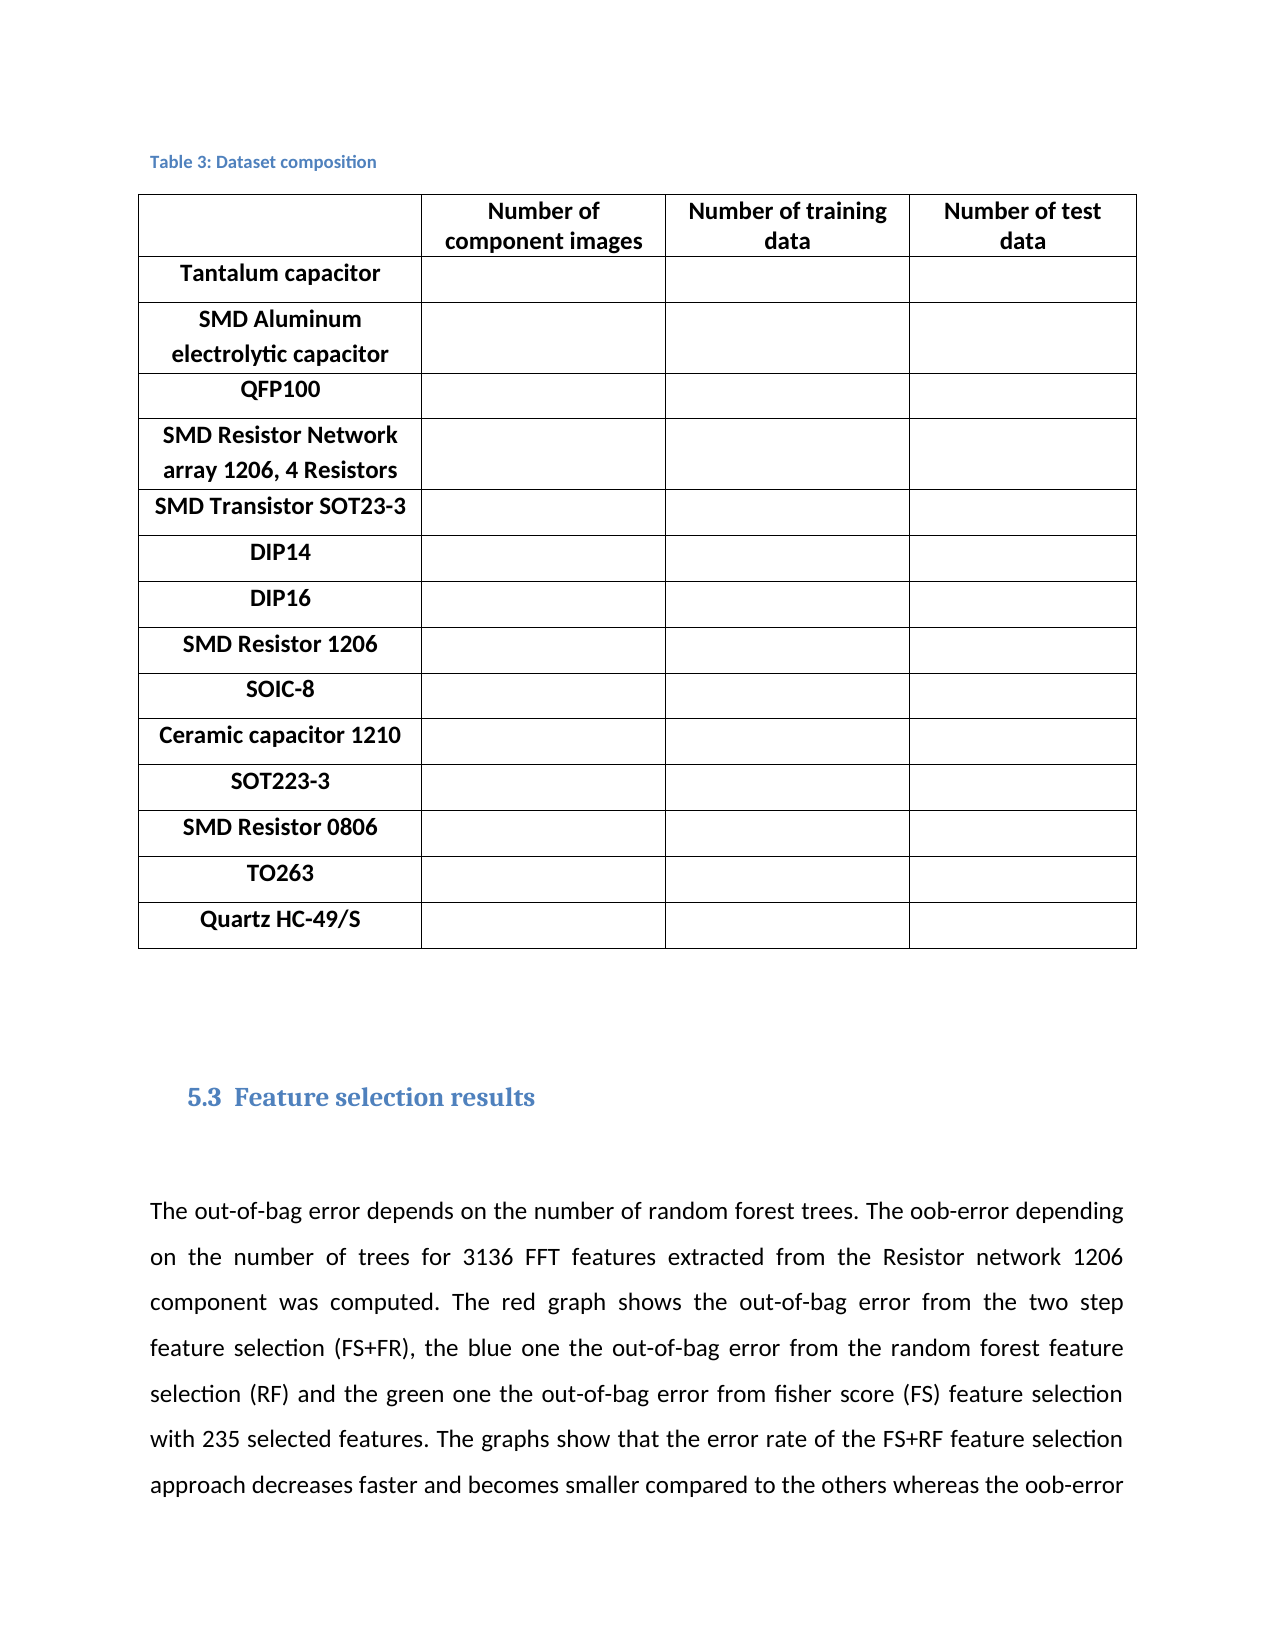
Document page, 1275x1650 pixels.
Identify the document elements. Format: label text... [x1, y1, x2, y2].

table_cell [666, 490, 909, 535]
table_cell [422, 536, 665, 581]
table_cell SOT223-3 [139, 765, 421, 810]
table_cell [422, 490, 665, 535]
table_cell [910, 374, 1136, 418]
table_cell SMD Resistor 0806 [139, 811, 421, 856]
table_cell SMD Resistor Network array 1206, 4 Resistors [139, 419, 421, 489]
table_header Number of component images [422, 195, 665, 256]
table_cell [666, 811, 909, 856]
table_cell [910, 903, 1136, 947]
table_cell [910, 582, 1136, 627]
table_cell [910, 490, 1136, 535]
table_cell [910, 674, 1136, 718]
table_cell [666, 903, 909, 947]
table_cell [666, 536, 909, 581]
table_cell DIP14 [139, 536, 421, 581]
table_cell QFP100 [139, 374, 421, 418]
table_cell Tantalum capacitor [139, 257, 421, 302]
table_cell [666, 582, 909, 627]
table_cell [422, 582, 665, 627]
table_cell SMD Resistor 1206 [139, 628, 421, 672]
table_cell [666, 628, 909, 672]
table_cell [422, 719, 665, 764]
subtitle Feature selection results [187, 1082, 1125, 1113]
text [150, 1195, 1125, 1500]
table_cell SMD Aluminum electrolytic capacitor [139, 303, 421, 372]
table_cell [666, 374, 909, 418]
table_cell [422, 257, 665, 302]
table_cell [666, 719, 909, 764]
table_cell [422, 374, 665, 418]
table_cell [910, 811, 1136, 856]
table_cell Quartz HC-49/S [139, 903, 421, 947]
table_cell [910, 419, 1136, 489]
table_cell [422, 857, 665, 902]
table_cell [422, 628, 665, 672]
table_cell [910, 536, 1136, 581]
table_cell [422, 765, 665, 810]
table_cell [666, 303, 909, 372]
table_cell [910, 719, 1136, 764]
table_cell [666, 857, 909, 902]
table_header Number of test data [910, 195, 1136, 256]
table_cell TO263 [139, 857, 421, 902]
table_cell [422, 811, 665, 856]
table_cell [910, 257, 1136, 302]
table_cell Ceramic capacitor 1210 [139, 719, 421, 764]
table_cell [422, 903, 665, 947]
table_cell [666, 419, 909, 489]
table_cell DIP16 [139, 582, 421, 627]
table_header [139, 195, 421, 256]
table_cell [910, 857, 1136, 902]
table_cell [666, 257, 909, 302]
table_cell [910, 765, 1136, 810]
table_cell [910, 303, 1136, 372]
table_cell [666, 674, 909, 718]
table_cell SMD Transistor SOT23-3 [139, 490, 421, 535]
table_cell [422, 674, 665, 718]
table_cell [910, 628, 1136, 672]
table_cell [422, 303, 665, 372]
table_cell [666, 765, 909, 810]
table_cell [422, 419, 665, 489]
table_header Number of training data [666, 195, 909, 256]
table_cell SOIC-8 [139, 674, 421, 718]
